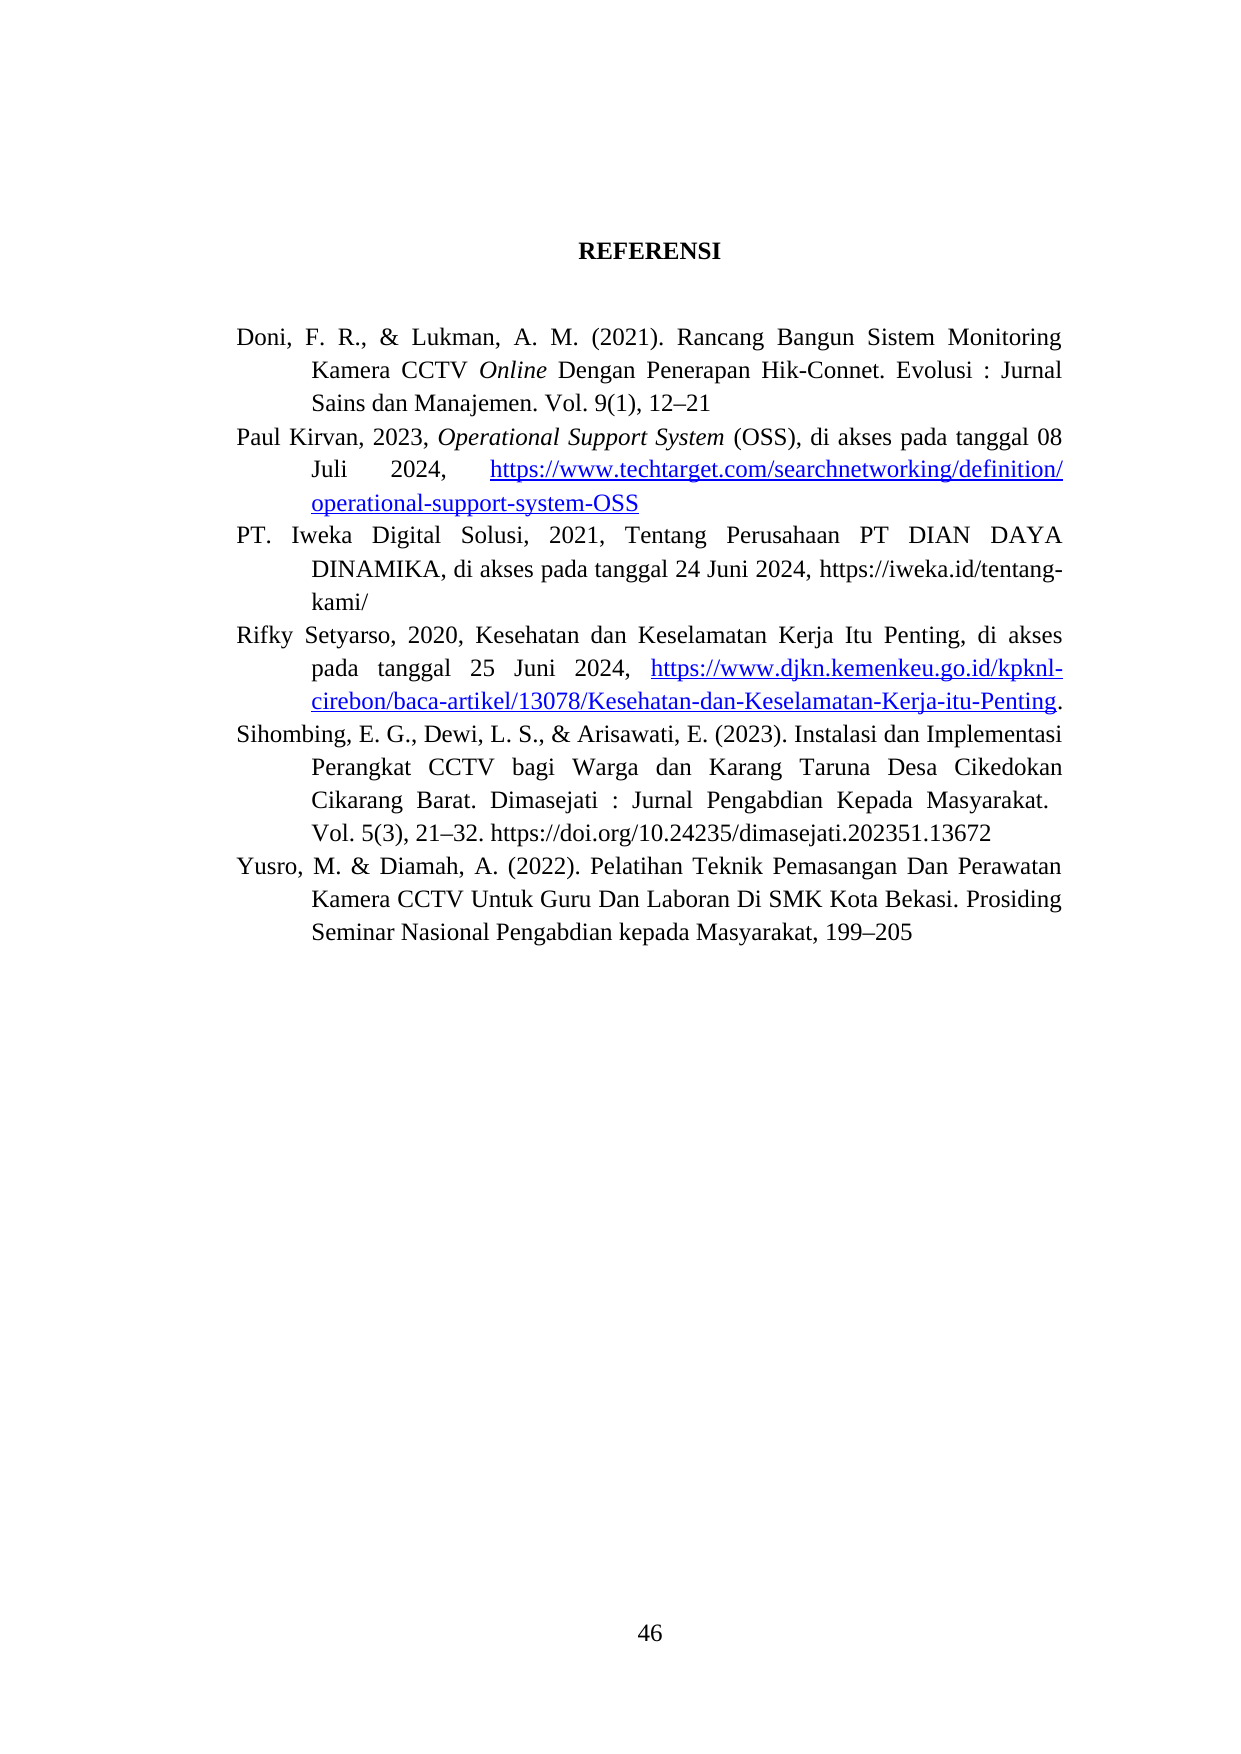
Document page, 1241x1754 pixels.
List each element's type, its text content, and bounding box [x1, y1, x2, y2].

text PT. Iweka Digital Solusi, 2021, Tentang Perusahaan PT DIAN DAYA DINAMIKA, di akses pada tanggal 24 Juni 2024, https://iweka.id/tentang-kami/ [236, 521, 1063, 615]
text Sihombing, E. G., Dewi, L. S., & Arisawati, E. (2023). Instalasi dan Implementasi Perangkat CCTV bagi Warga dan Karang Taruna Desa Cikedokan Cikarang Barat. Dimasejati : Jurnal Pengabdian Kepada Masyarakat. Vol. 5(3), 21–32. https://doi.org/10.24235/dimasejati.202351.13672 [236, 719, 1063, 847]
text Yusro, M. & Diamah, A. (2022). Pelatihan Teknik Pemasangan Dan Perawatan Kamera CCTV Untuk Guru Dan Laboran Di SMK Kota Bekasi. Prosiding Seminar Nasional Pengabdian kepada Masyarakat, 199–205 [236, 851, 1063, 946]
text Paul Kirvan, 2023, Operational Support System (OSS), di akses pada tanggal 08 Juli 2024, https://www.techtarget.com/searchnetworking/definition/ operational-support-system-OSS [236, 422, 1063, 516]
text Doni, F. R., & Lukman, A. M. (2021). Rancang Bangun Sistem Monitoring Kamera CCTV Online Dengan Penerapan Hik-Connet. Evolusi : Jurnal Sains dan Manajemen. Vol. 9(1), 12–21 [236, 322, 1063, 417]
text REFERENSI [236, 236, 1063, 265]
text Rifky Setyarso, 2020, Kesehatan dan Keselamatan Kerja Itu Penting, di akses pada tanggal 25 Juni 2024, https://www.djkn.kemenkeu.go.id/kpknl-cirebon/baca-artikel/13078/Kesehatan-dan-Keselamatan-Kerja-itu-Penting. [236, 620, 1063, 714]
